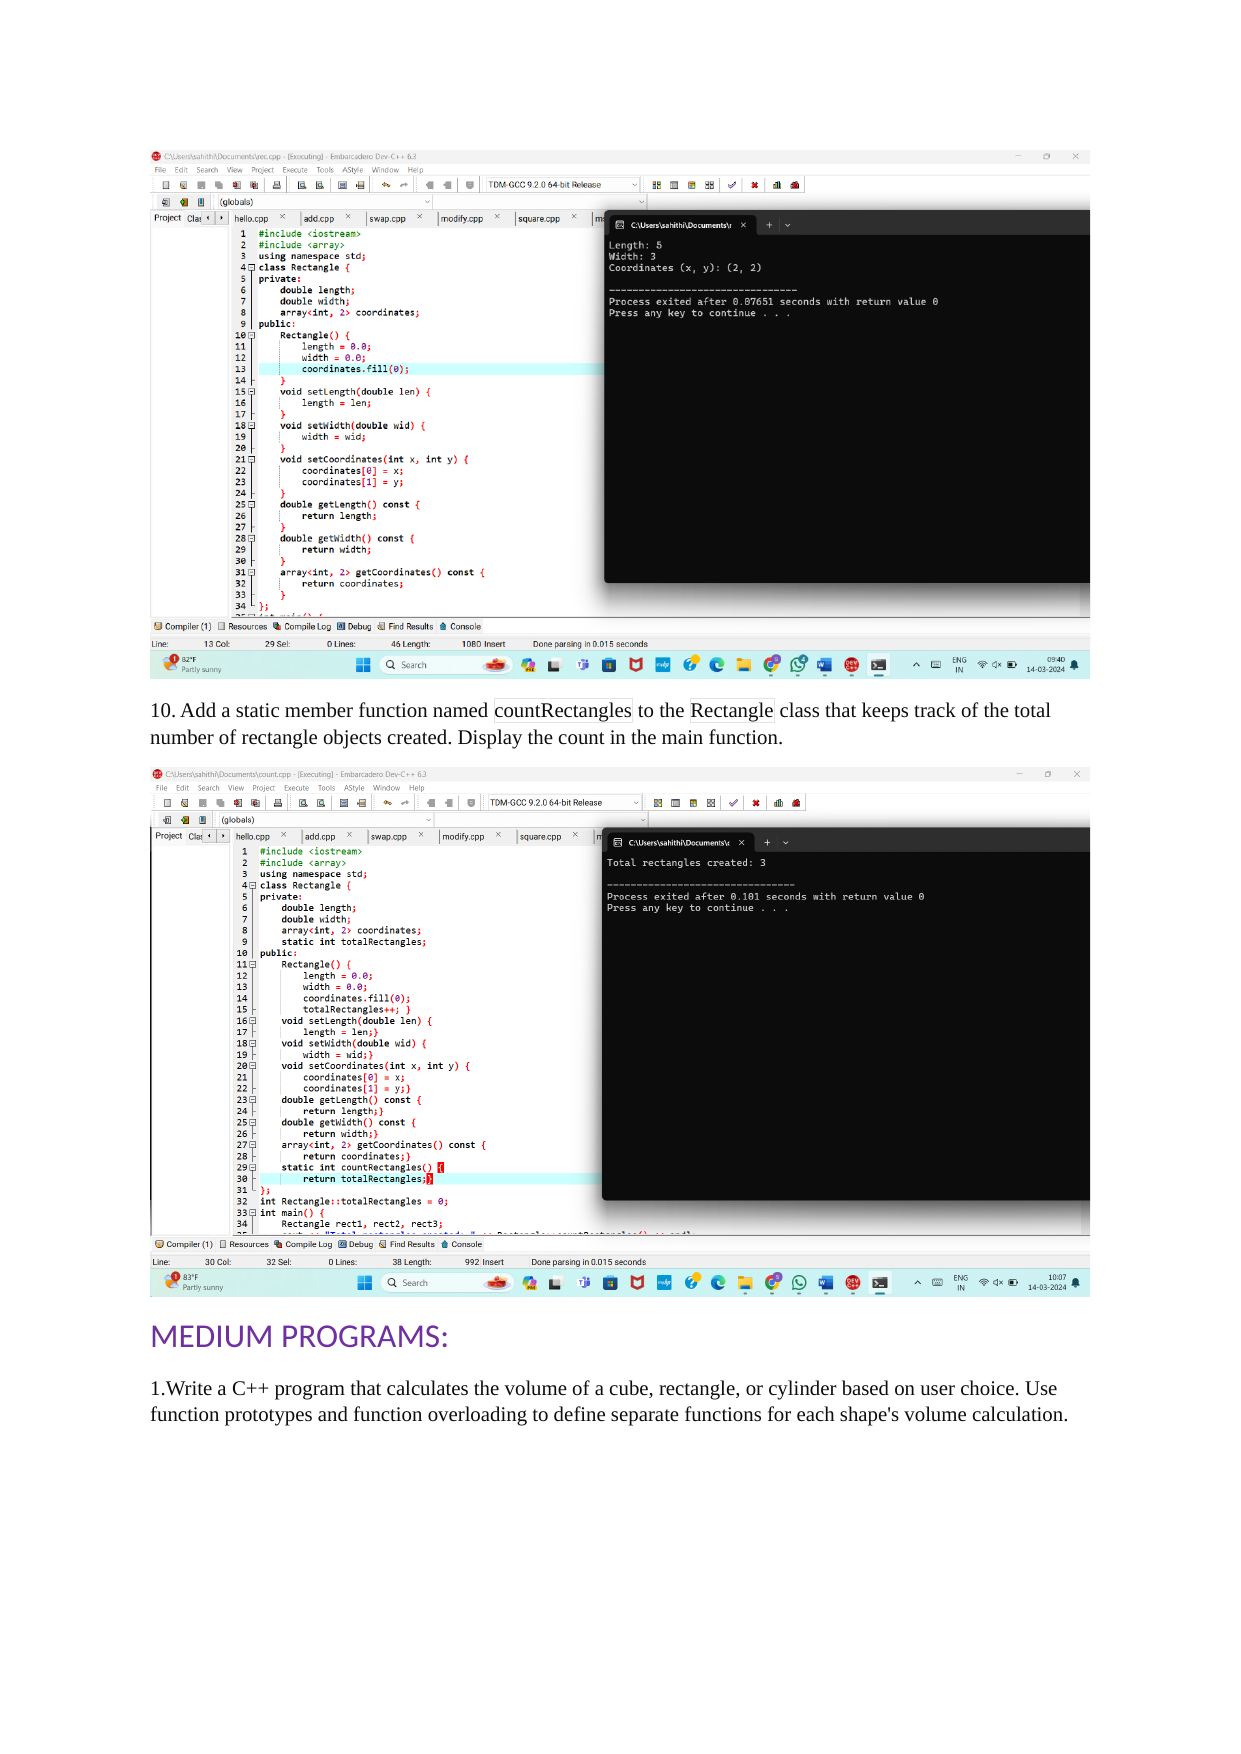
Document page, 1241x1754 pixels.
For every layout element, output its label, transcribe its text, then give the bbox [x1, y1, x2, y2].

text 10. Add a static member function named countRectangles to the Rectangle class that keeps track of the total number of rectangle objects created. Display the count in the main function. [150, 698, 1090, 749]
picture [150, 150, 1091, 679]
text 1.Write a C++ program that calculates the volume of a cube, rectangle, or cylinder based on user choice. Use function prototypes and function overloading to define separate functions for each shape's volume calculation. [150, 1376, 1090, 1426]
picture [150, 767, 1091, 1297]
text MEDIUM PROGRAMS: [150, 1315, 1090, 1356]
